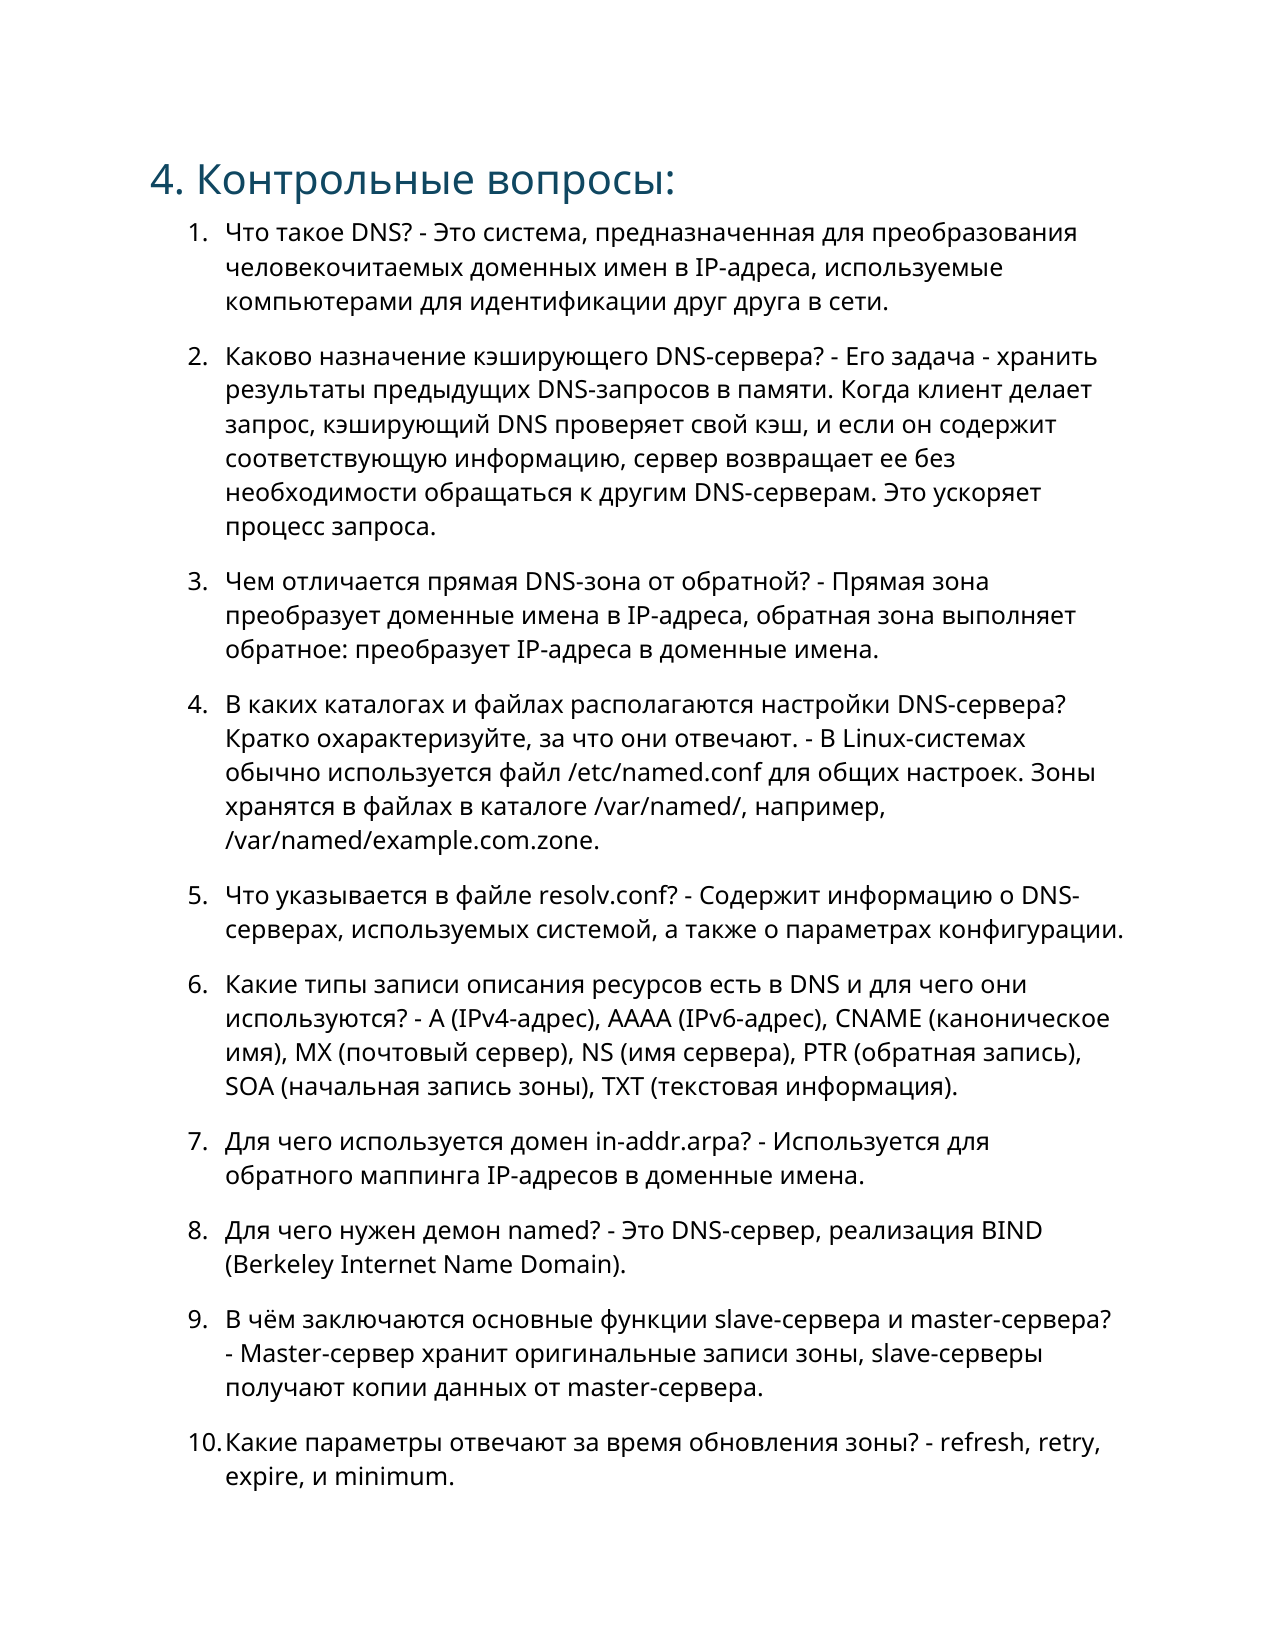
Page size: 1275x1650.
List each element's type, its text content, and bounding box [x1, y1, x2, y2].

list В чём заключаются основные функции slave-сервера и master-сервера? - Master-сервер хранит оригинальные записи зоны, slave-серверы получают копии данных от master-сервера. [187, 1301, 1125, 1404]
subtitle 4. Контрольные вопросы: [150, 150, 1125, 207]
list Чем отличается прямая DNS-зона от обратной? - Прямая зона преобразует доменные имена в IP-адреса, обратная зона выполняет обратное: преобразует IP-адреса в доменные имена. [187, 563, 1125, 666]
list Что такое DNS? - Это система, предназначенная для преобразования человекочитаемых доменных имен в IP-адреса, используемые компьютерами для идентификации друг друга в сети. [187, 215, 1125, 317]
list Что указывается в файле resolv.conf? - Содержит информацию о DNS- серверах, используемых системой, а также о параметрах конфигурации. [187, 877, 1125, 946]
list Для чего нужен демон named? - Это DNS-сервер, реализация BIND (Berkeley Internet Name Domain). [187, 1212, 1125, 1281]
list Какие параметры отвечают за время обновления зоны? - refresh, retry, expire, и minimum. [187, 1424, 1125, 1493]
list Каково назначение кэширующего DNS-сервера? - Его задача - хранить результаты предыдущих DNS-запросов в памяти. Когда клиент делает запрос, кэширующий DNS проверяет свой кэш, и если он содержит соответствующую информацию, сервер возвращает ее без необходимости обращаться к другим DNS-серверам. Это ускоряет процесс запроса. [187, 338, 1125, 542]
list Для чего используется домен in-addr.arpa? - Используется для обратного маппинга IP-адресов в доменные имена. [187, 1123, 1125, 1192]
list Какие типы записи описания ресурсов есть в DNS и для чего они используются? - A (IPv4-адрес), AAAA (IPv6-адрес), CNAME (каноническое имя), MX (почтовый сервер), NS (имя сервера), PTR (обратная запись), SOA (начальная запись зоны), TXT (текстовая информация). [187, 966, 1125, 1103]
list В каких каталогах и файлах располагаются настройки DNS-сервера? Кратко охарактеризуйте, за что они отвечают. - В Linux-системах обычно используется файл /etc/named.conf для общих настроек. Зоны хранятся в файлах в каталоге /var/named/, например, /var/named/example.com.zone. [187, 686, 1125, 857]
